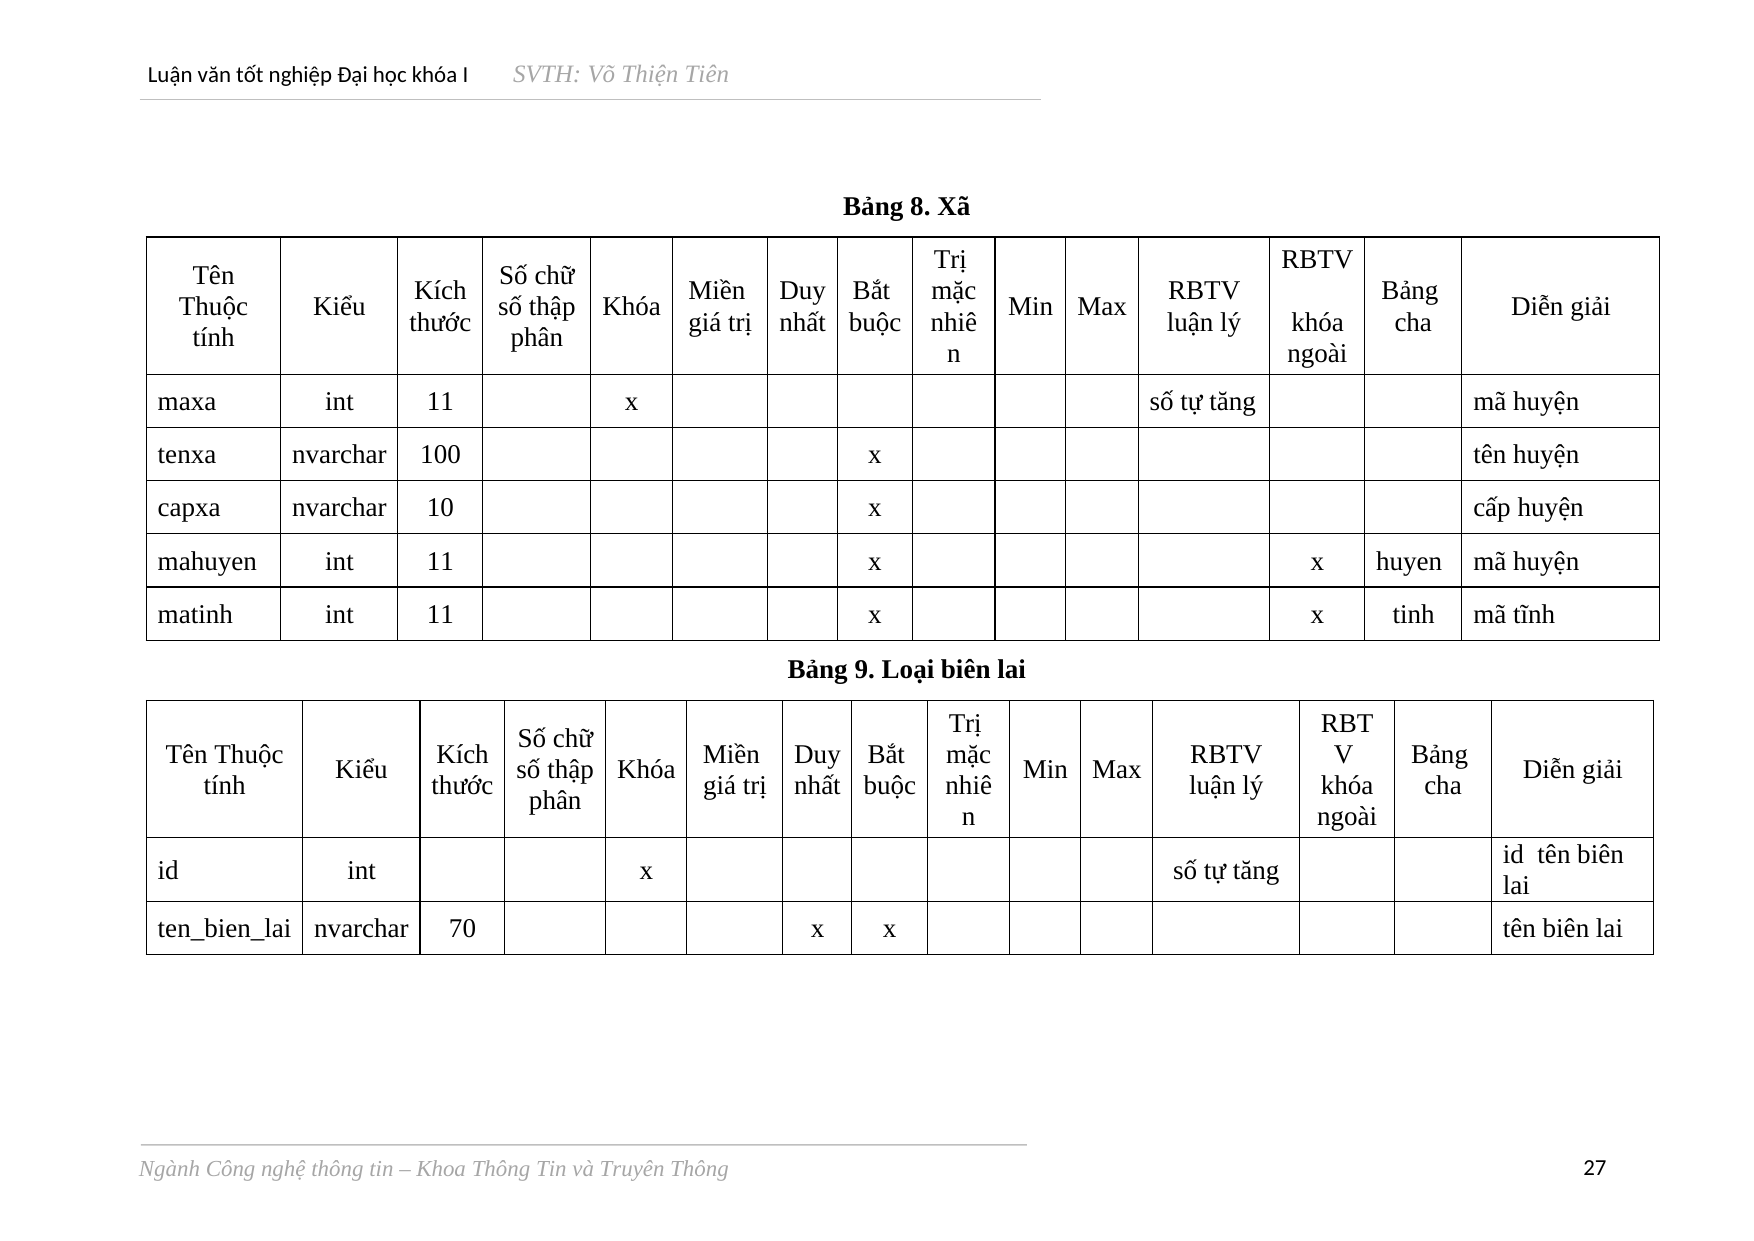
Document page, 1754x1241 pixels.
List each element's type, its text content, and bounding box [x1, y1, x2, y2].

table_header Kiểu [303, 701, 419, 837]
table_header Diễn giải [1462, 238, 1659, 374]
table_cell [1365, 375, 1461, 427]
table_cell [1365, 481, 1461, 533]
table_cell x [1270, 588, 1364, 639]
table_cell x [783, 902, 851, 954]
table_header RBTV luận lý [1139, 238, 1269, 374]
table_cell matinh [147, 588, 280, 639]
table_cell [673, 375, 767, 427]
table_header Duy nhất [768, 238, 837, 374]
table_cell [483, 375, 590, 427]
table_cell x [606, 838, 686, 901]
table_cell [1010, 838, 1080, 901]
table_cell tên huyện [1462, 428, 1659, 480]
table_cell 70 [421, 902, 504, 954]
table_cell [1066, 481, 1138, 533]
table_cell 11 [398, 375, 482, 427]
table_cell int [281, 534, 397, 586]
table_cell [673, 534, 767, 586]
table_cell [1139, 428, 1269, 480]
table_cell maxa [147, 375, 280, 427]
table_cell [1066, 534, 1138, 586]
table_cell [768, 375, 837, 427]
table_cell [1139, 588, 1269, 639]
table_cell [591, 588, 672, 639]
table_header Khóa [606, 701, 686, 837]
table_cell [483, 534, 590, 586]
table_header Diễn giải [1492, 701, 1653, 837]
table_cell [768, 588, 837, 639]
table_cell [913, 534, 994, 586]
table_cell [1395, 902, 1491, 954]
table_cell [928, 902, 1009, 954]
table_header Tên Thuộc tính [147, 238, 280, 374]
table_cell [913, 588, 994, 639]
table_cell [1139, 534, 1269, 586]
table_cell [1066, 375, 1138, 427]
table_cell [687, 902, 782, 954]
table_cell x [1270, 534, 1364, 586]
table_cell [1081, 902, 1152, 954]
table_cell [838, 375, 912, 427]
table_cell [606, 902, 686, 954]
table_cell [505, 902, 605, 954]
table_cell [1270, 428, 1364, 480]
table_cell [996, 375, 1065, 427]
table_header Min [1010, 701, 1080, 837]
table_cell x [852, 902, 927, 954]
table_cell [483, 481, 590, 533]
table_header Bắt buộc [852, 701, 927, 837]
table_cell ten_bien_lai [147, 902, 302, 954]
table_cell 11 [398, 534, 482, 586]
table_cell mã huyện [1462, 375, 1659, 427]
table_cell capxa [147, 481, 280, 533]
table_cell [1300, 902, 1394, 954]
table_cell [852, 838, 927, 901]
table_cell x [838, 481, 912, 533]
table_cell x [838, 428, 912, 480]
table_cell số tự tăng [1139, 375, 1269, 427]
table_cell [913, 481, 994, 533]
table_cell x [591, 375, 672, 427]
table_cell id [147, 838, 302, 901]
table_cell [996, 428, 1065, 480]
table_cell tên biên lai [1492, 902, 1653, 954]
table_header Bảng cha [1395, 701, 1491, 837]
table_cell [1081, 838, 1152, 901]
table_cell x [838, 588, 912, 639]
table_cell 11 [398, 588, 482, 639]
table_header RBTV luận lý [1153, 701, 1299, 837]
table_cell [913, 375, 994, 427]
table_header Bắt buộc [838, 238, 912, 374]
table_header Số chữ số thập phân [505, 701, 605, 837]
table_cell 100 [398, 428, 482, 480]
table_header Trị mặc nhiên [928, 701, 1009, 837]
table_header Khóa [591, 238, 672, 374]
table_cell mahuyen [147, 534, 280, 586]
table_cell [1010, 902, 1080, 954]
table_header RBTV khóa ngoài [1270, 238, 1364, 374]
table_header Kích thước [421, 701, 504, 837]
table_cell [1139, 481, 1269, 533]
table_header Duy nhất [783, 701, 851, 837]
table_cell [928, 838, 1009, 901]
table_cell [1300, 838, 1394, 901]
table_cell [768, 534, 837, 586]
table_cell [996, 588, 1065, 639]
table_cell [505, 838, 605, 901]
table_cell [996, 534, 1065, 586]
table_cell [768, 428, 837, 480]
table_cell [1395, 838, 1491, 901]
table_cell int [281, 588, 397, 639]
table_cell [1365, 428, 1461, 480]
table_cell nvarchar [281, 481, 397, 533]
table_cell x [838, 534, 912, 586]
table_cell [1066, 428, 1138, 480]
table_cell [1270, 375, 1364, 427]
table_cell int [281, 375, 397, 427]
table_header Trị mặc nhiên [913, 238, 994, 374]
table_header Miền giá trị [673, 238, 767, 374]
table_cell [783, 838, 851, 901]
table_cell 10 [398, 481, 482, 533]
table_header Miền giá trị [687, 701, 782, 837]
table_cell [913, 428, 994, 480]
table_cell nvarchar [303, 902, 419, 954]
table_cell cấp huyện [1462, 481, 1659, 533]
table_cell [483, 588, 590, 639]
table_cell số tự tăng [1153, 838, 1299, 901]
table_cell [591, 428, 672, 480]
table_cell [1066, 588, 1138, 639]
table_cell mã huyện [1462, 534, 1659, 586]
table_cell [996, 481, 1065, 533]
table_cell [673, 428, 767, 480]
table_cell [591, 481, 672, 533]
table_header RBTV khóa ngoài [1300, 701, 1394, 837]
table_header Tên Thuộc tính [147, 701, 302, 837]
table_cell tenxa [147, 428, 280, 480]
table_cell [421, 838, 504, 901]
table_header Kiểu [281, 238, 397, 374]
table_cell tinh [1365, 588, 1461, 639]
table_header Min [996, 238, 1065, 374]
table_cell int [303, 838, 419, 901]
table_header Bảng cha [1365, 238, 1461, 374]
table_cell [768, 481, 837, 533]
table_cell [483, 428, 590, 480]
table_cell [591, 534, 672, 586]
table_cell nvarchar [281, 428, 397, 480]
table_cell mã tĩnh [1462, 588, 1659, 639]
table_cell [673, 481, 767, 533]
table_cell [673, 588, 767, 639]
table_cell [1270, 481, 1364, 533]
table_header Max [1066, 238, 1138, 374]
table_cell id tên biên lai [1492, 838, 1653, 901]
table_cell huyen [1365, 534, 1461, 586]
table_header Max [1081, 701, 1152, 837]
table_header Kích thước [398, 238, 482, 374]
table_cell [1153, 902, 1299, 954]
table_cell [687, 838, 782, 901]
table_header Số chữ số thập phân [483, 238, 590, 374]
